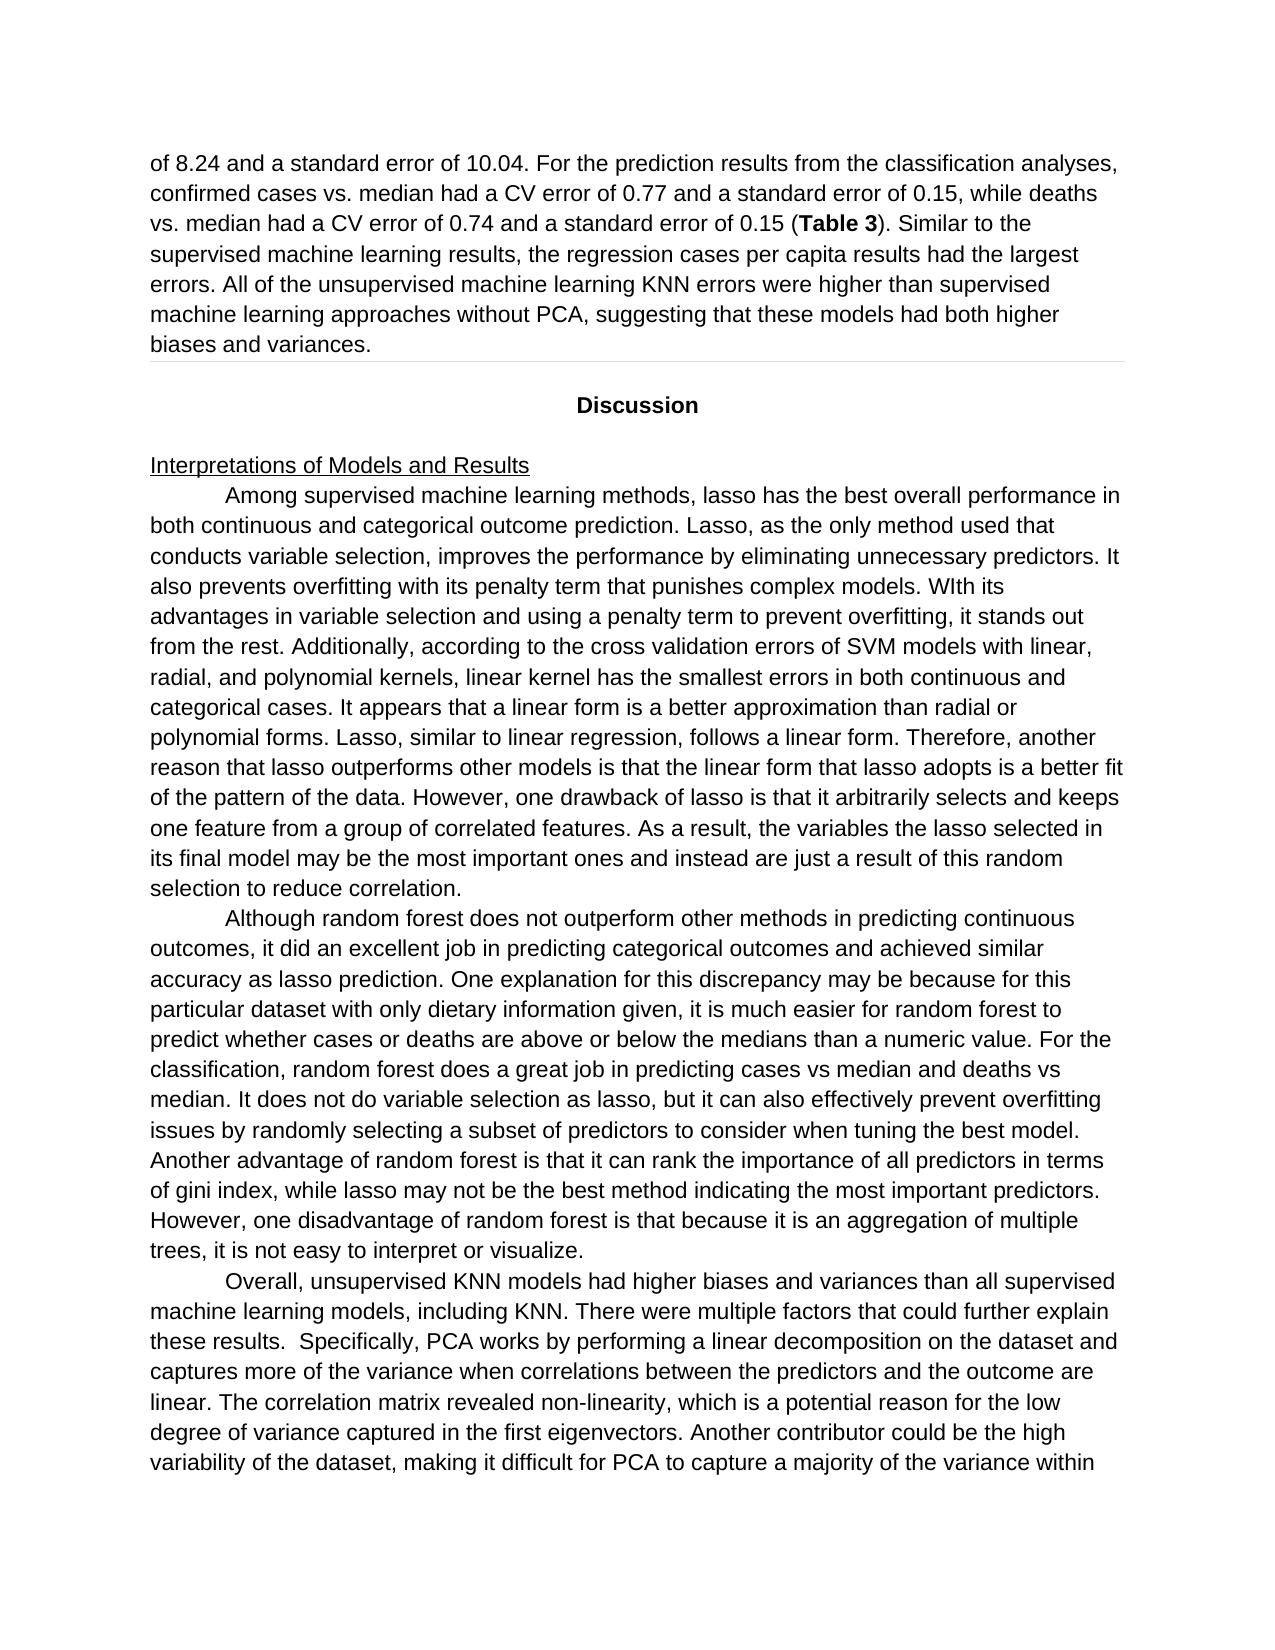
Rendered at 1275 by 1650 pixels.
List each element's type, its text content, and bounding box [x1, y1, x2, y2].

text Although random forest does not outperform other methods in predicting continuous outcomes, it did an excellent job in predicting categorical outcomes and achieved similar accuracy as lasso prediction. One explanation for this discrepancy may be because for this particular dataset with only dietary information given, it is much easier for random forest to predict whether cases or deaths are above or below the medians than a numeric value. For the classification, random forest does a great job in predicting cases vs median and deaths vs median. It does not do variable selection as lasso, but it can also effectively prevent overfitting issues by randomly selecting a subset of predictors to consider when tuning the best model. Another advantage of random forest is that it can rank the importance of all predictors in terms of gini index, while lasso may not be the best method indicating the most important predictors. However, one disadvantage of random forest is that because it is an aggregation of multiple trees, it is not easy to interpret or visualize. [150, 905, 1125, 1264]
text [150, 150, 1125, 358]
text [150, 1268, 1125, 1475]
text Interpretations of Models and Results [150, 452, 1125, 478]
text Among supervised machine learning methods, lasso has the best overall performance in both continuous and categorical outcome prediction. Lasso, as the only method used that conducts variable selection, improves the performance by eliminating unnecessary predictors. It also prevents overfitting with its penalty term that punishes complex models. WIth its advantages in variable selection and using a penalty term to prevent overfitting, it stands out from the rest. Additionally, according to the cross validation errors of SVM models with linear, radial, and polynomial kernels, linear kernel has the smallest errors in both continuous and categorical cases. It appears that a linear form is a better approximation than radial or polynomial forms. Lasso, similar to linear regression, follows a linear form. Therefore, another reason that lasso outperforms other models is that the linear form that lasso adopts is a better fit of the pattern of the data. However, one drawback of lasso is that it arbitrarily selects and keeps one feature from a group of correlated features. As a result, the variables the lasso selected in its final model may be the most important ones and instead are just a result of this random selection to reduce correlation. [150, 482, 1125, 901]
text Discussion [150, 392, 1125, 418]
